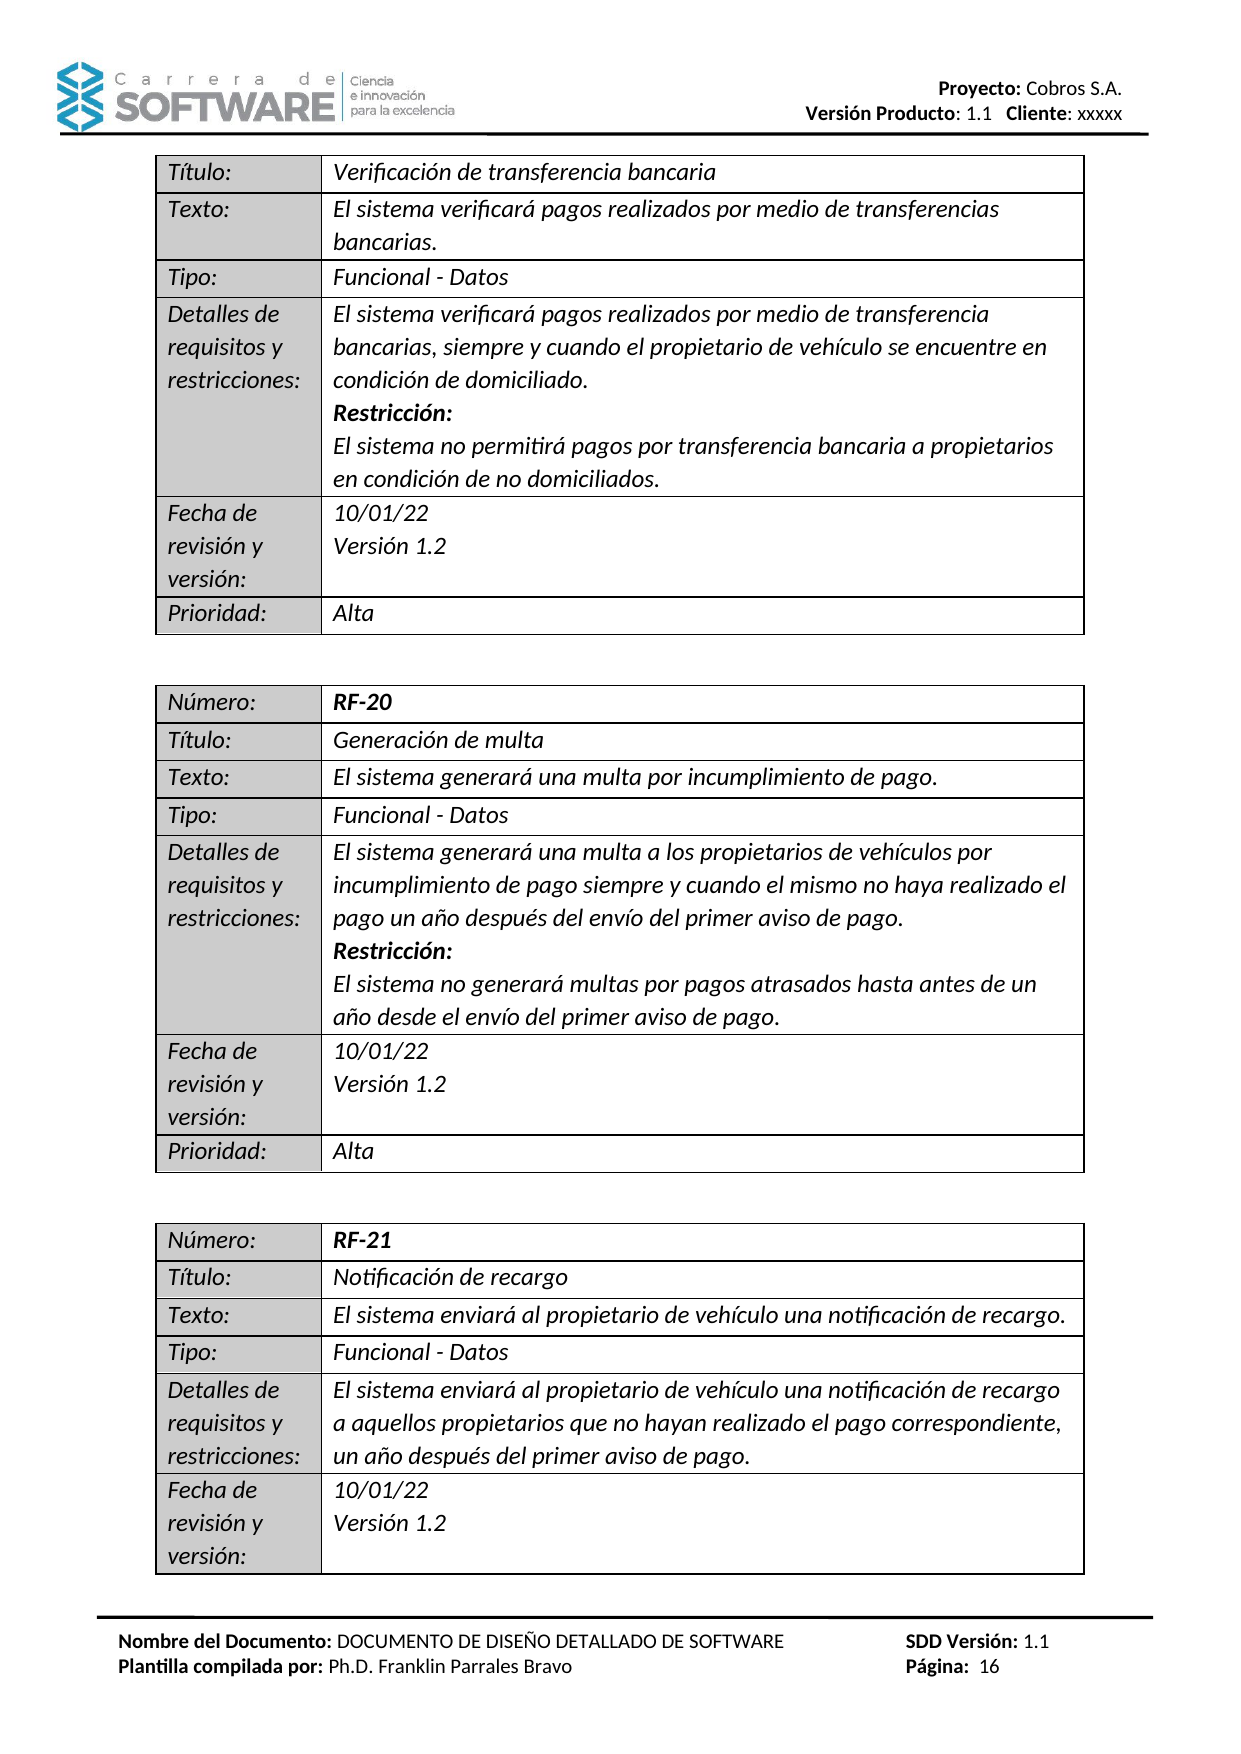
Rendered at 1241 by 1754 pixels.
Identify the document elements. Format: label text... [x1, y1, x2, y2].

table_cell Detalles de requisitos y restricciones: [157, 1374, 321, 1473]
table_cell Verificación de transferencia bancaria [322, 156, 1083, 192]
table_header Número: [157, 686, 321, 722]
table_cell Funcional - Datos [322, 799, 1083, 835]
table_cell Fecha de revisión y versión: [157, 497, 321, 596]
table_cell Fecha de revisión y versión: [157, 1474, 321, 1573]
table_cell Tipo: [157, 799, 321, 835]
table_header RF-21 [322, 1224, 1083, 1260]
table_cell El sistema verificará pagos realizados por medio de transferencias bancarias. [322, 194, 1083, 259]
table_cell El sistema enviará al propietario de vehículo una notificación de recargo a aquellos propietarios que no hayan realizado el pago correspondiente, un año después del primer aviso de pago. [322, 1374, 1083, 1473]
table_cell Notificación de recargo [322, 1262, 1083, 1297]
table_cell Detalles de requisitos y restricciones: [157, 298, 321, 496]
table_cell El sistema generará una multa a los propietarios de vehículos por incumplimiento de pago siempre y cuando el mismo no haya realizado el pago un año después del envío del primer aviso de pago. Restricción: El sistema no generará multas por pagos atrasados hasta antes de un año desde el envío del primer aviso de pago. [322, 836, 1083, 1034]
table_header RF-20 [322, 686, 1083, 722]
table_cell Alta [322, 1136, 1083, 1171]
table_cell Texto: [157, 761, 321, 797]
table_cell Tipo: [157, 261, 321, 297]
table_cell El sistema enviará al propietario de vehículo una notificación de recargo. [322, 1299, 1083, 1335]
table_cell Título: [157, 724, 321, 760]
table_cell 10/01/22 Versión 1.2 [322, 1035, 1083, 1134]
table_cell Funcional - Datos [322, 1337, 1083, 1372]
table_cell Texto: [157, 1299, 321, 1335]
table_cell El sistema generará una multa por incumplimiento de pago. [322, 761, 1083, 797]
table_cell Título: [157, 156, 321, 192]
table_cell El sistema verificará pagos realizados por medio de transferencia bancarias, siempre y cuando el propietario de vehículo se encuentre en condición de domiciliado. Restricción: El sistema no permitirá pagos por transferencia bancaria a propietarios en condición de no domiciliados. [322, 298, 1083, 496]
table_cell Texto: [157, 194, 321, 259]
table_cell 10/01/22 Versión 1.2 [322, 1474, 1083, 1573]
table_header Número: [157, 1224, 321, 1260]
picture [46, 46, 461, 154]
table_cell Alta [322, 598, 1083, 633]
table_cell Fecha de revisión y versión: [157, 1035, 321, 1134]
table_cell Funcional - Datos [322, 261, 1083, 297]
table_cell Generación de multa [322, 724, 1083, 760]
table_cell Prioridad: [157, 1136, 321, 1171]
table_cell Título: [157, 1262, 321, 1297]
table_cell 10/01/22 Versión 1.2 [322, 497, 1083, 596]
table_cell Tipo: [157, 1337, 321, 1372]
table_cell Detalles de requisitos y restricciones: [157, 836, 321, 1034]
table_cell Prioridad: [157, 598, 321, 633]
